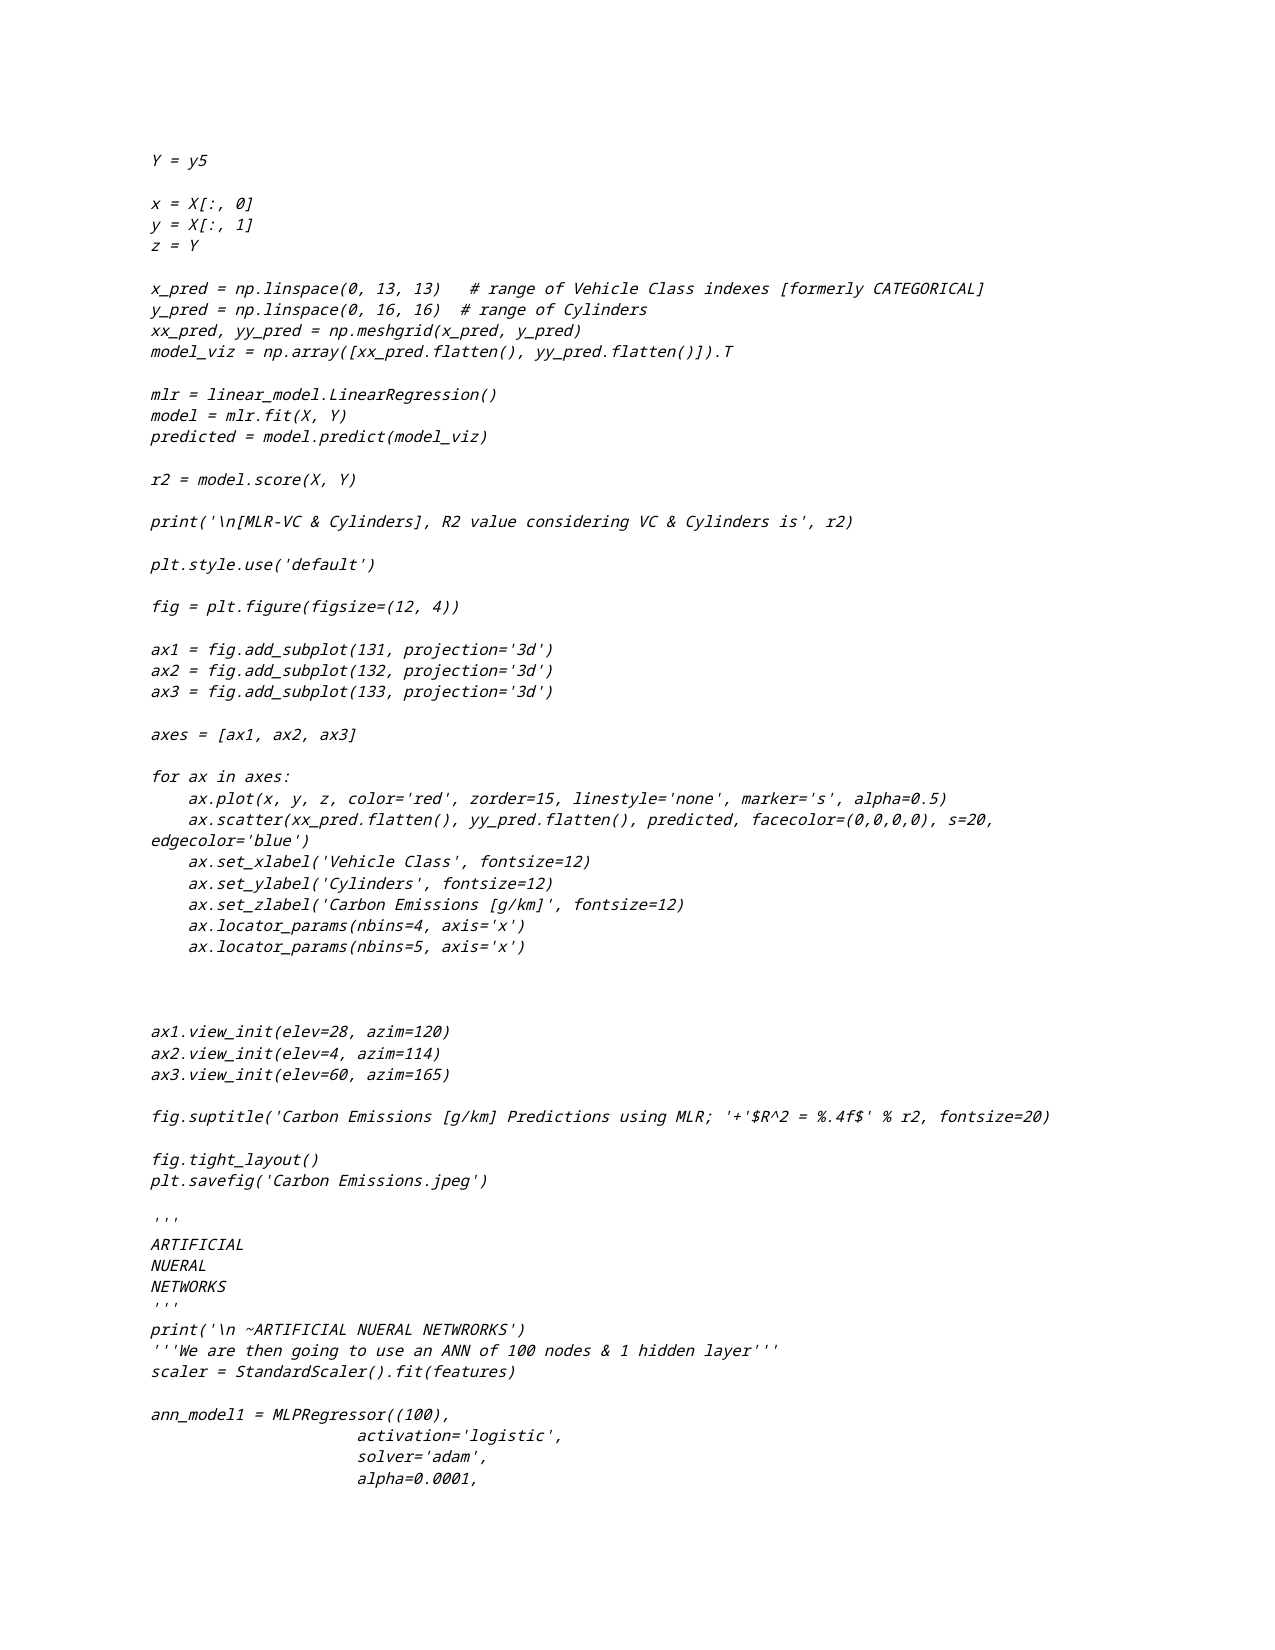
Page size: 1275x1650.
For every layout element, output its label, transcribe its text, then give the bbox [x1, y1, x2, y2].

text ax.scatter(xx_pred.flatten(), yy_pred.flatten(), predicted, facecolor=(0,0,0,0), s=20, edgecolor='blue') [150, 809, 1125, 851]
text ax3.view_init(elev=60, azim=165) [150, 1064, 1125, 1085]
text z = Y [150, 235, 1125, 256]
text ax.plot(x, y, z, color='red', zorder=15, linestyle='none', marker='s', alpha=0.5) [150, 787, 1125, 809]
text ann_model1 = MLPRegressor((100), [150, 1404, 1125, 1425]
text print('\n ~ARTIFICIAL NUERAL NETWRORKS') [150, 1319, 1125, 1340]
text ax2.view_init(elev=4, azim=114) [150, 1042, 1125, 1064]
text plt.savefig('Carbon Emissions.jpeg') [150, 1170, 1125, 1191]
text activation='logistic', [150, 1425, 1125, 1446]
text fig.suptitle('Carbon Emissions [g/km] Predictions using MLR; '+'$R^2 = %.4f$' % r2, fontsize=20) [150, 1106, 1125, 1127]
text ax.set_ylabel('Cylinders', fontsize=12) [150, 872, 1125, 894]
text for ax in axes: [150, 766, 1125, 787]
text model_viz = np.array([xx_pred.flatten(), yy_pred.flatten()]).T [150, 341, 1125, 362]
text y_pred = np.linspace(0, 16, 16) # range of Cylinders [150, 299, 1125, 320]
text y = X[:, 1] [150, 214, 1125, 235]
text '''We are then going to use an ANN of 100 nodes & 1 hidden layer''' [150, 1340, 1125, 1361]
text model = mlr.fit(X, Y) [150, 405, 1125, 426]
text ax.locator_params(nbins=5, axis='x') [150, 936, 1125, 957]
text NUERAL [150, 1255, 1125, 1276]
text ''' [150, 1297, 1125, 1319]
text ax.set_zlabel('Carbon Emissions [g/km]', fontsize=12) [150, 894, 1125, 915]
text ax.locator_params(nbins=4, axis='x') [150, 915, 1125, 936]
text Y = y5 [150, 150, 1125, 171]
text NETWORKS [150, 1276, 1125, 1297]
text print('\n[MLR-VC & Cylinders], R2 value considering VC & Cylinders is', r2) [150, 511, 1125, 532]
text mlr = linear_model.LinearRegression() [150, 384, 1125, 405]
text ax2 = fig.add_subplot(132, projection='3d') [150, 660, 1125, 681]
text x_pred = np.linspace(0, 13, 13) # range of Vehicle Class indexes [formerly CATEGORICAL] [150, 277, 1125, 299]
text ax.set_xlabel('Vehicle Class', fontsize=12) [150, 851, 1125, 872]
text fig.tight_layout() [150, 1149, 1125, 1170]
text ax1 = fig.add_subplot(131, projection='3d') [150, 639, 1125, 660]
text plt.style.use('default') [150, 554, 1125, 575]
text alpha=0.0001, [150, 1467, 1125, 1489]
text fig = plt.figure(figsize=(12, 4)) [150, 596, 1125, 617]
text ARTIFICIAL [150, 1234, 1125, 1255]
text ax3 = fig.add_subplot(133, projection='3d') [150, 681, 1125, 702]
text xx_pred, yy_pred = np.meshgrid(x_pred, y_pred) [150, 320, 1125, 341]
text ''' [150, 1212, 1125, 1234]
text scaler = StandardScaler().fit(features) [150, 1361, 1125, 1382]
text x = X[:, 0] [150, 192, 1125, 214]
text axes = [ax1, ax2, ax3] [150, 724, 1125, 745]
text solver='adam', [150, 1446, 1125, 1467]
text predicted = model.predict(model_viz) [150, 426, 1125, 447]
text ax1.view_init(elev=28, azim=120) [150, 1021, 1125, 1042]
text r2 = model.score(X, Y) [150, 469, 1125, 490]
